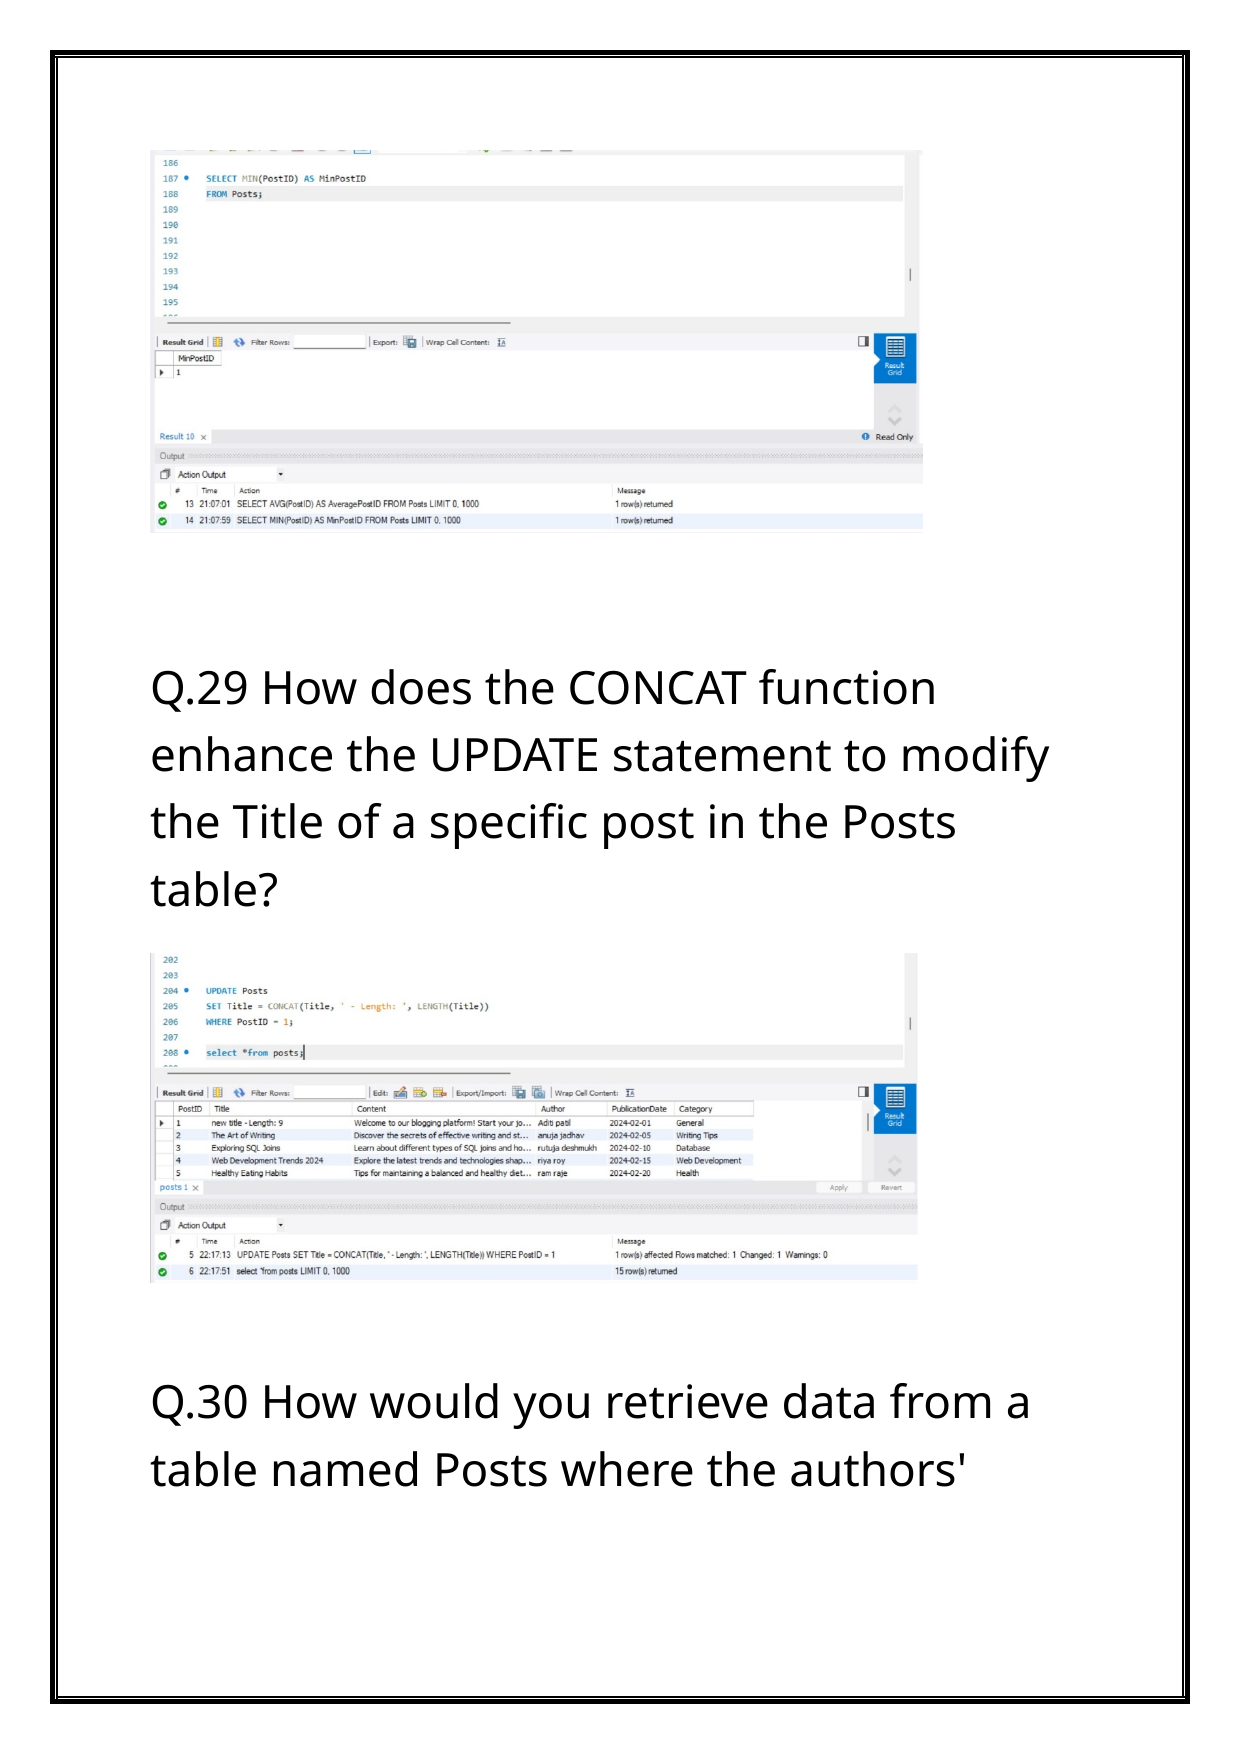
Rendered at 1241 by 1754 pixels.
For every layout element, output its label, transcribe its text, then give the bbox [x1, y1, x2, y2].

picture [150, 953, 918, 1283]
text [150, 1370, 1090, 1499]
picture [150, 150, 923, 533]
text Q.29 How does the CONCAT function enhance the UPDATE statement to modify the Title of a specific post in the Posts table? [150, 655, 1090, 919]
